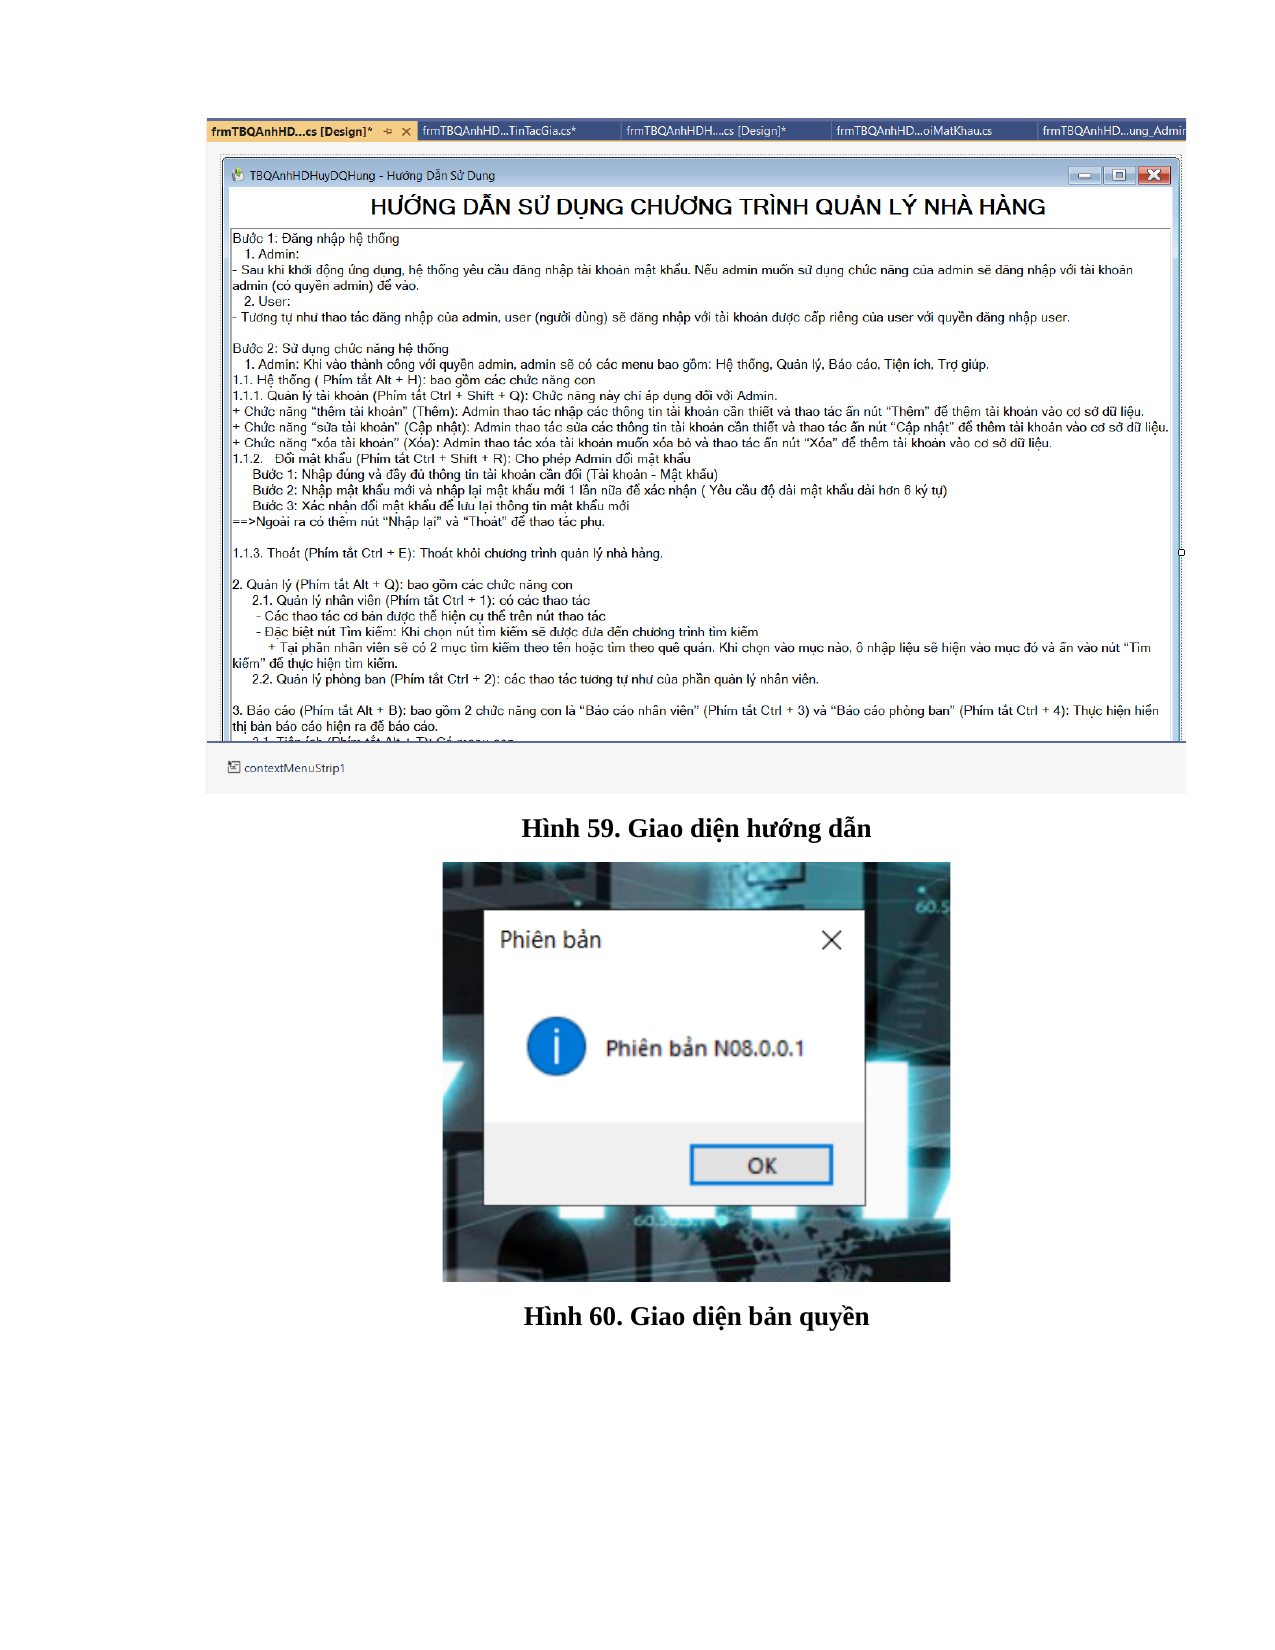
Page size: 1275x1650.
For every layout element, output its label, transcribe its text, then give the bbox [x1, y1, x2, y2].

text Hình 60. Giao diện bản quyền [207, 1300, 1186, 1332]
text Hình 59. Giao diện hướng dẫn [207, 812, 1186, 843]
picture [206, 118, 1187, 794]
picture [442, 862, 951, 1282]
